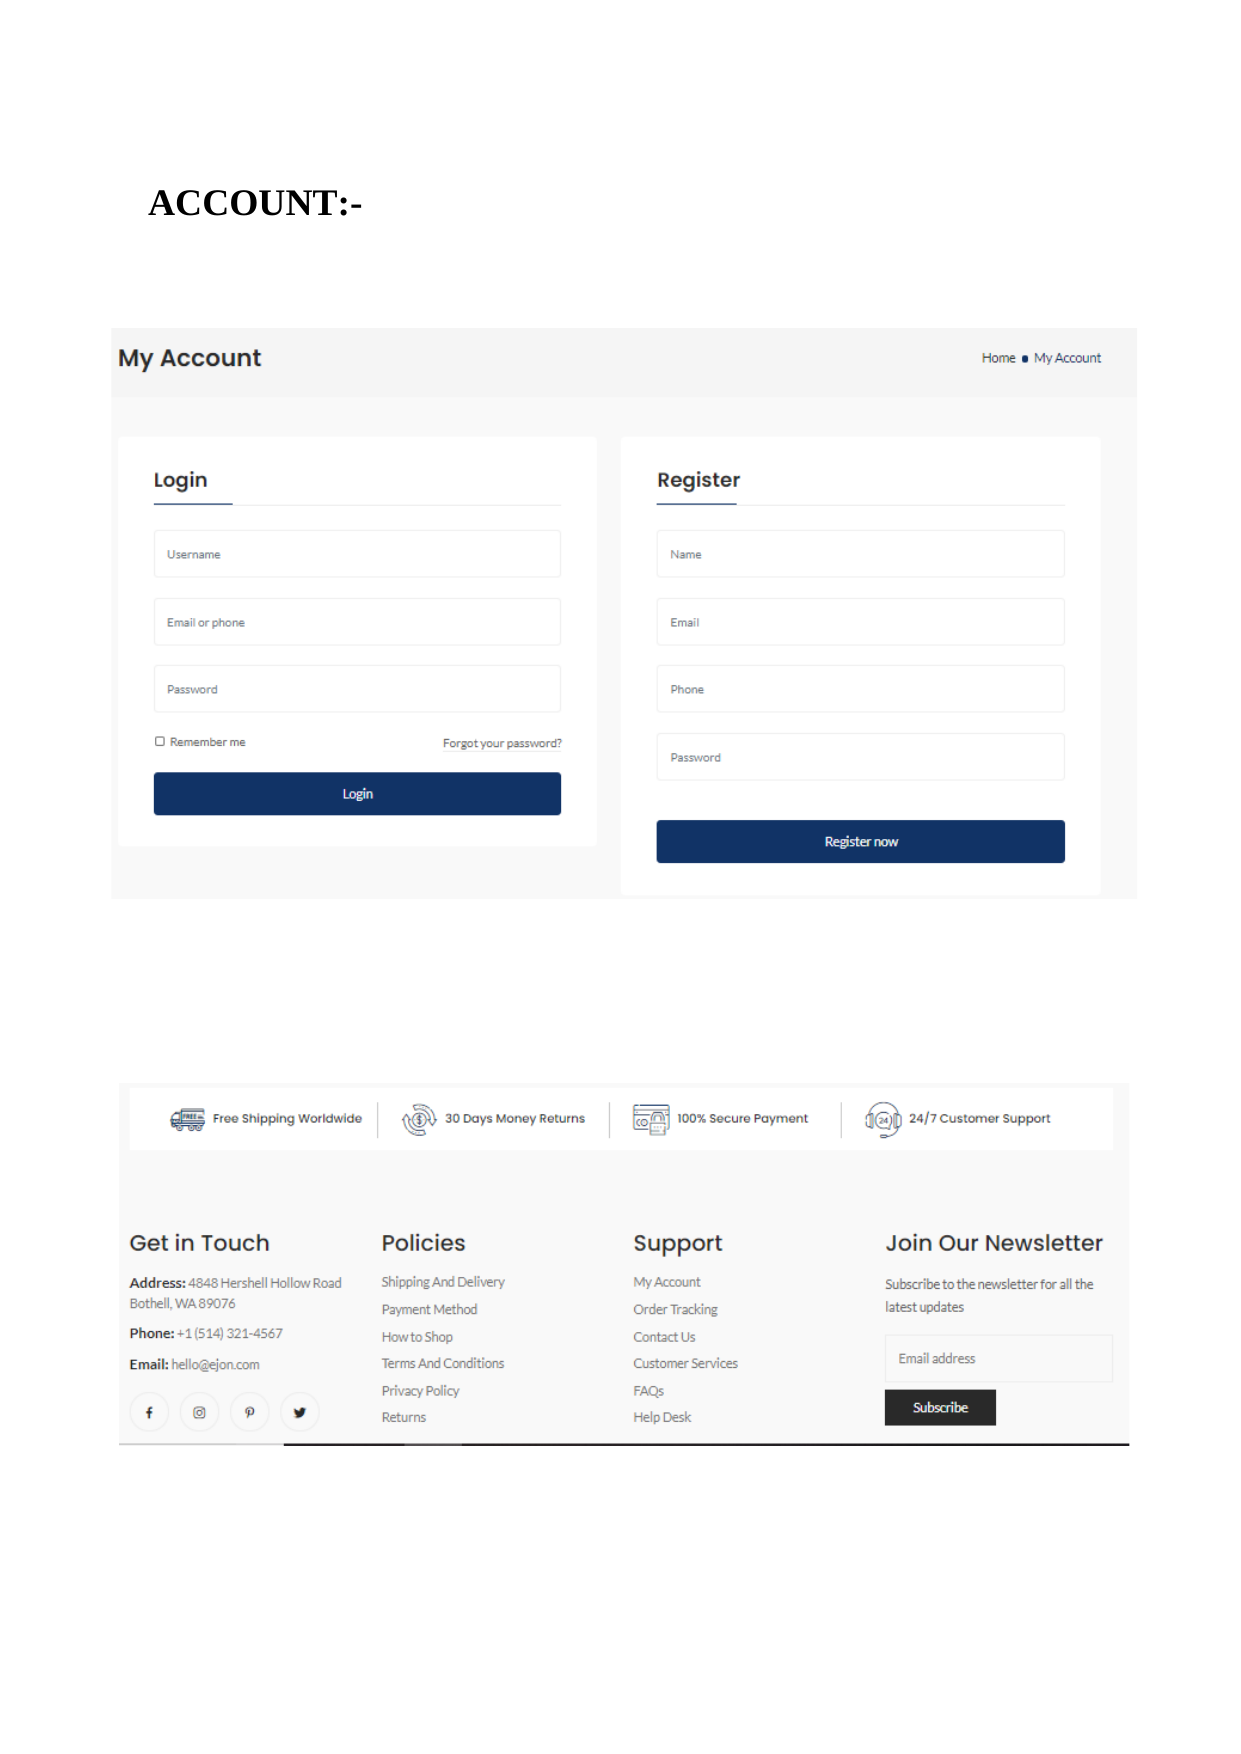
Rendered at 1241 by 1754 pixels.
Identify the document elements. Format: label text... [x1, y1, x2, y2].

picture [119, 1083, 1130, 1446]
picture [111, 328, 1138, 899]
text ACCOUNT:- [73, 180, 1176, 223]
